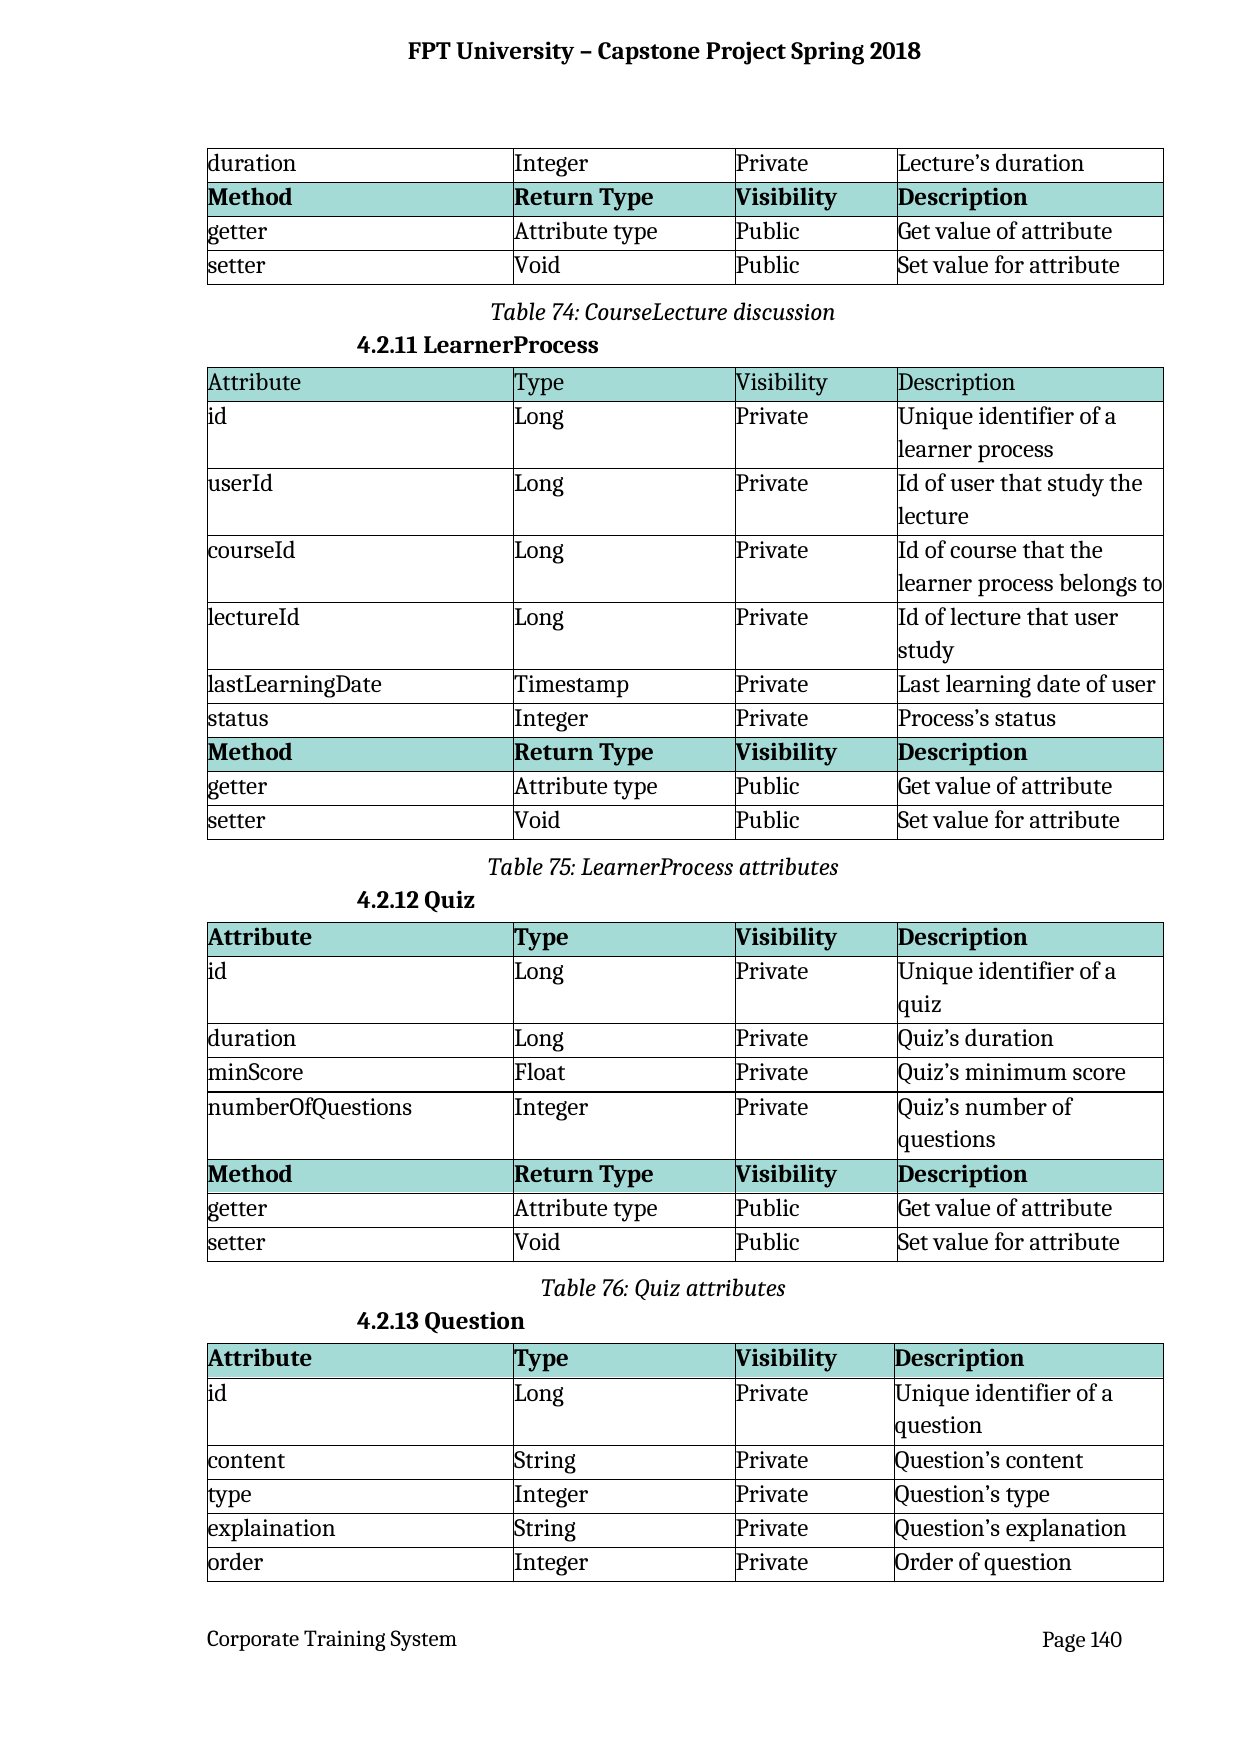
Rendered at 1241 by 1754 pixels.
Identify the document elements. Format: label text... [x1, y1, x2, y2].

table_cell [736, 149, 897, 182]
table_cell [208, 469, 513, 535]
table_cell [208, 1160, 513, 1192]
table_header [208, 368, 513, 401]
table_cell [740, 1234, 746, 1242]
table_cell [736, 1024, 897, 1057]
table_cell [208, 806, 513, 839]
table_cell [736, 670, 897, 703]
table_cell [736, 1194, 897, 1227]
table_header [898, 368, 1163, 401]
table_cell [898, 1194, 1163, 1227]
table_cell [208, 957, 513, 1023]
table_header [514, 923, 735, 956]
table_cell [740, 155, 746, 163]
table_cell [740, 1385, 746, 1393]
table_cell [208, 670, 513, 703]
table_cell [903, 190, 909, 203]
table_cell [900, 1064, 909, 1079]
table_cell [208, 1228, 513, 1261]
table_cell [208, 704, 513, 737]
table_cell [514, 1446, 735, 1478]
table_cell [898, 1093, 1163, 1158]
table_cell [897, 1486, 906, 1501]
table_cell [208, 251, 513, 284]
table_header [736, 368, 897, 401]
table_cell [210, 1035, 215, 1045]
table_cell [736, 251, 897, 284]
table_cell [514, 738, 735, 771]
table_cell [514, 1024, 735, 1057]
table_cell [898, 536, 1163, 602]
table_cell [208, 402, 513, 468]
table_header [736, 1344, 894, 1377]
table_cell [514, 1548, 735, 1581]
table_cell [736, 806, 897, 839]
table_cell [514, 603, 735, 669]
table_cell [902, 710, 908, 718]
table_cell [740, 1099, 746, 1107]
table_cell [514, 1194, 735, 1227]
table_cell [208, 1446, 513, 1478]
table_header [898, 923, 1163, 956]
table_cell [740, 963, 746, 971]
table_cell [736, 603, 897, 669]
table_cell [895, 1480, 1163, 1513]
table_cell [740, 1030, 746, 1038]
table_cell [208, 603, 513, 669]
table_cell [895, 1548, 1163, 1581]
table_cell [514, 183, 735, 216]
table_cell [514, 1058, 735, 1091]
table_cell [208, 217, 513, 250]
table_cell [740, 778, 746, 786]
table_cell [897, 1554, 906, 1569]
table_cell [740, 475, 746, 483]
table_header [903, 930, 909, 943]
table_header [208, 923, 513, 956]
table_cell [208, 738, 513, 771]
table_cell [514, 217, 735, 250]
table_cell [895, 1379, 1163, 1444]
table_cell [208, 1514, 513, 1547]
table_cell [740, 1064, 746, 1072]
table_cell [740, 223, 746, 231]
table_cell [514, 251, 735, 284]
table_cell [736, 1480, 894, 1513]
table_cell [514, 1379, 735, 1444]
subtitle 4.2.11 LearnerProcess [357, 331, 1124, 359]
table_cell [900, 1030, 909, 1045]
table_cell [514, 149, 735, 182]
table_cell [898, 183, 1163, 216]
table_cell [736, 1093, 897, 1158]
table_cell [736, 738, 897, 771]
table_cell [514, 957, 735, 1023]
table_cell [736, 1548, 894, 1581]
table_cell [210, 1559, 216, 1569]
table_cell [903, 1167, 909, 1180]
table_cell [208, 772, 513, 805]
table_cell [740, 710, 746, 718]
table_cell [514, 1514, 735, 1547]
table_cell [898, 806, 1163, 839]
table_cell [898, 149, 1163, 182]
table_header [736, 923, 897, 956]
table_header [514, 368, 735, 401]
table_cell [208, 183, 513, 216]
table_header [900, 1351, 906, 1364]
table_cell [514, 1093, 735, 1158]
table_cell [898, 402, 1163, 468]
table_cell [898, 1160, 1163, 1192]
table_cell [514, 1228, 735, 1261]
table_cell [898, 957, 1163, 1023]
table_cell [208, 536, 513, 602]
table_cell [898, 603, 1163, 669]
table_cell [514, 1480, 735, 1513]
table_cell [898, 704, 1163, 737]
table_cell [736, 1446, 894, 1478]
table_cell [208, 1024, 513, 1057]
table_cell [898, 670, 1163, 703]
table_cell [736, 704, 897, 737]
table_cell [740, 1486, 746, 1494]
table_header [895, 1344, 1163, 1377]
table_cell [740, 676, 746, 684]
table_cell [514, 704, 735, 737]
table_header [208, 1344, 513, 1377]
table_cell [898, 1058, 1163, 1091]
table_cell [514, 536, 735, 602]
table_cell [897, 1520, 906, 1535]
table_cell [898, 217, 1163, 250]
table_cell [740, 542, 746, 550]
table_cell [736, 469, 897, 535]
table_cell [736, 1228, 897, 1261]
subtitle 4.2.13 Question [357, 1307, 1124, 1336]
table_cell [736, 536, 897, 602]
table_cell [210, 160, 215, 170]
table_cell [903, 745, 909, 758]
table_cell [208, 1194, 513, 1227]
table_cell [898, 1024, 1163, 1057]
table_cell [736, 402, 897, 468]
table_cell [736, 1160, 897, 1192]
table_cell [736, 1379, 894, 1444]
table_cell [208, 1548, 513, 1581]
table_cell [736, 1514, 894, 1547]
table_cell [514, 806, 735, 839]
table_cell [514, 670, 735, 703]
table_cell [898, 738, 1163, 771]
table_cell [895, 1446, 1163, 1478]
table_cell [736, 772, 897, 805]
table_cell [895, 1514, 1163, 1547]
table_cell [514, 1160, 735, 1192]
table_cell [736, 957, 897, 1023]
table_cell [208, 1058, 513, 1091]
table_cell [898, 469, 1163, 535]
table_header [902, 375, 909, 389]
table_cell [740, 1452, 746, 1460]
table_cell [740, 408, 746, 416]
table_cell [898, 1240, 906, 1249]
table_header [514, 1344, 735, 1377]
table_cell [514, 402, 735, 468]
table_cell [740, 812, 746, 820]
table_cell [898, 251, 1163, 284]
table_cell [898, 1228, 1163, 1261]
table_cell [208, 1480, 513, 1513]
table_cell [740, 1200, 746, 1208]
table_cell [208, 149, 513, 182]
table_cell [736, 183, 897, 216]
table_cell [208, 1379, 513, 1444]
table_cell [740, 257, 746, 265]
subtitle 4.2.12 Quiz [357, 886, 1124, 915]
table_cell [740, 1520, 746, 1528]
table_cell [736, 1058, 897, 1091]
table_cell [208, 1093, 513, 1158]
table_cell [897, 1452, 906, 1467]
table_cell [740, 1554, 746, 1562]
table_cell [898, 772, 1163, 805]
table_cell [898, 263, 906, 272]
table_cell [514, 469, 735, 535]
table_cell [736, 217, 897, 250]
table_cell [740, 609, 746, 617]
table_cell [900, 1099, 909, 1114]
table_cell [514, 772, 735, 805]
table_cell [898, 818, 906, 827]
